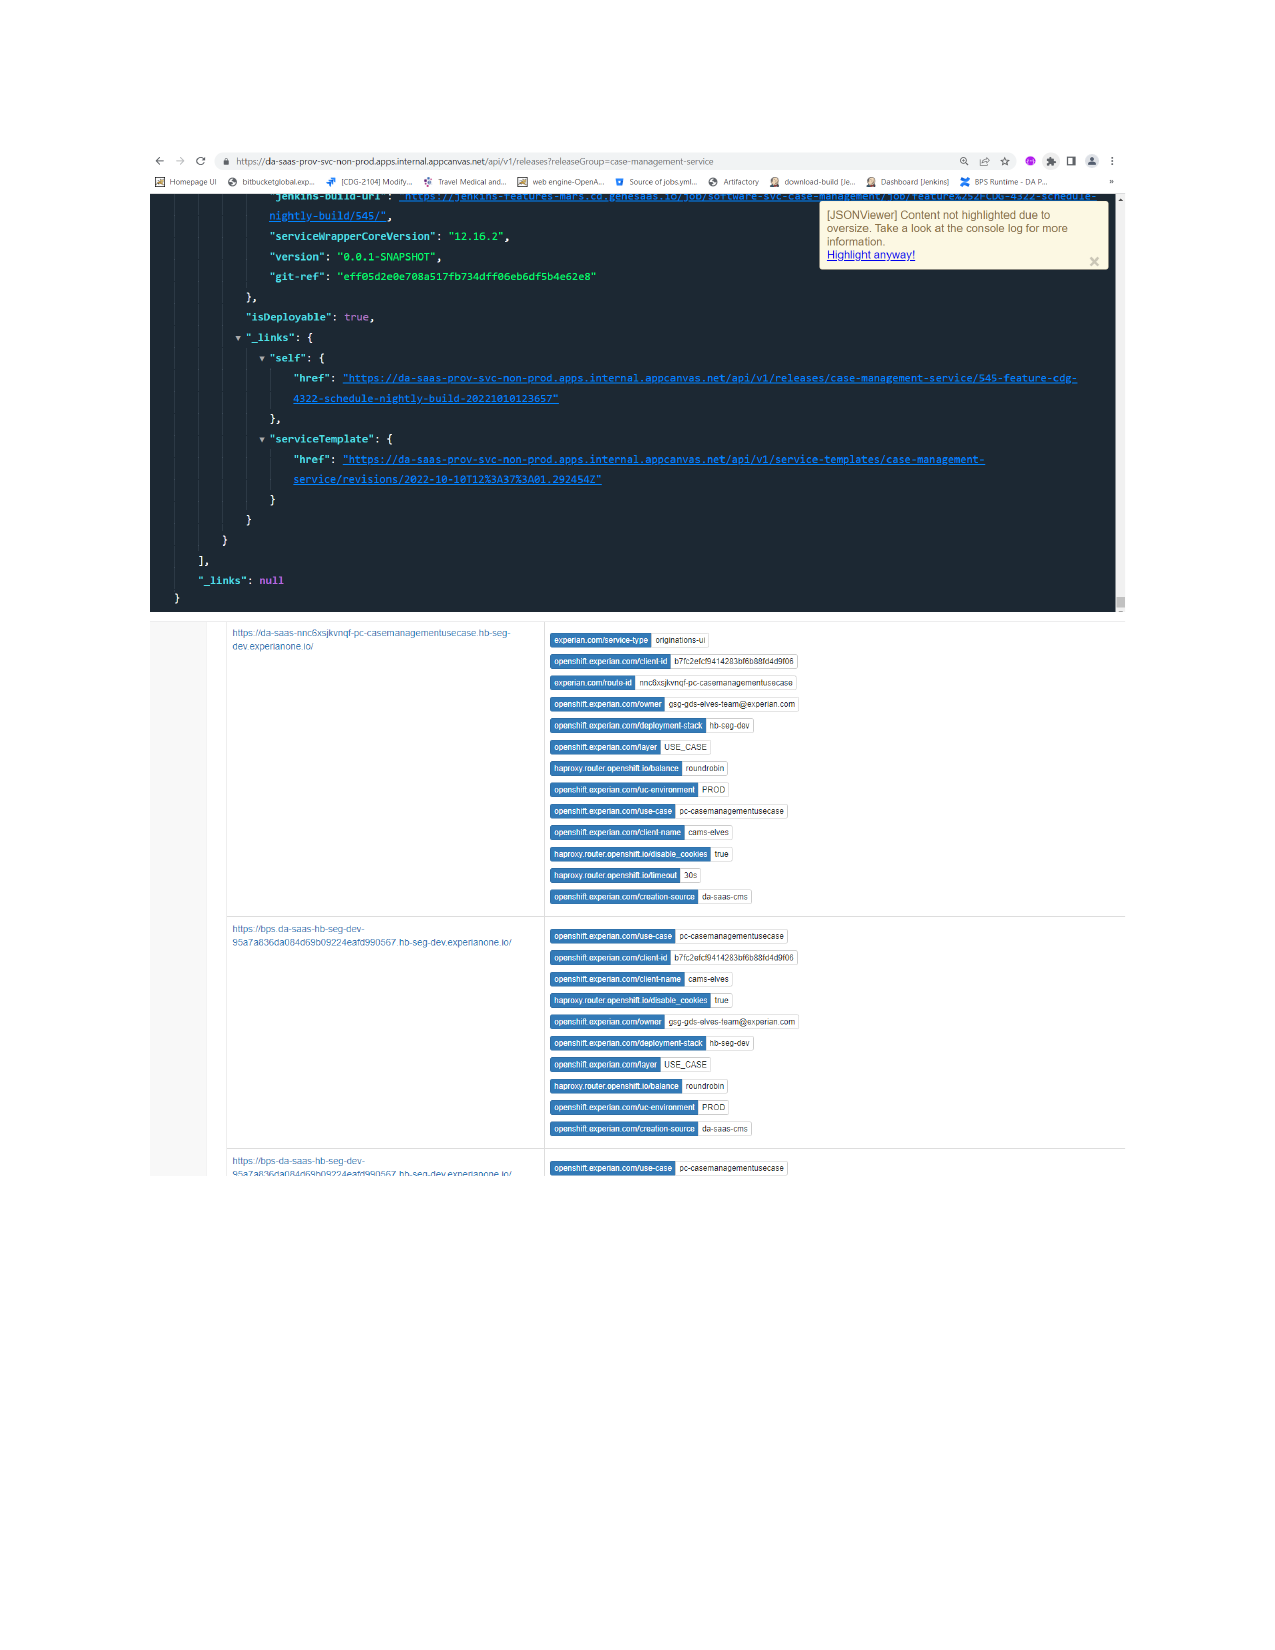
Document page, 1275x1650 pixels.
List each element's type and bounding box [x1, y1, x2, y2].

picture [150, 150, 1125, 612]
picture [150, 613, 1125, 1176]
